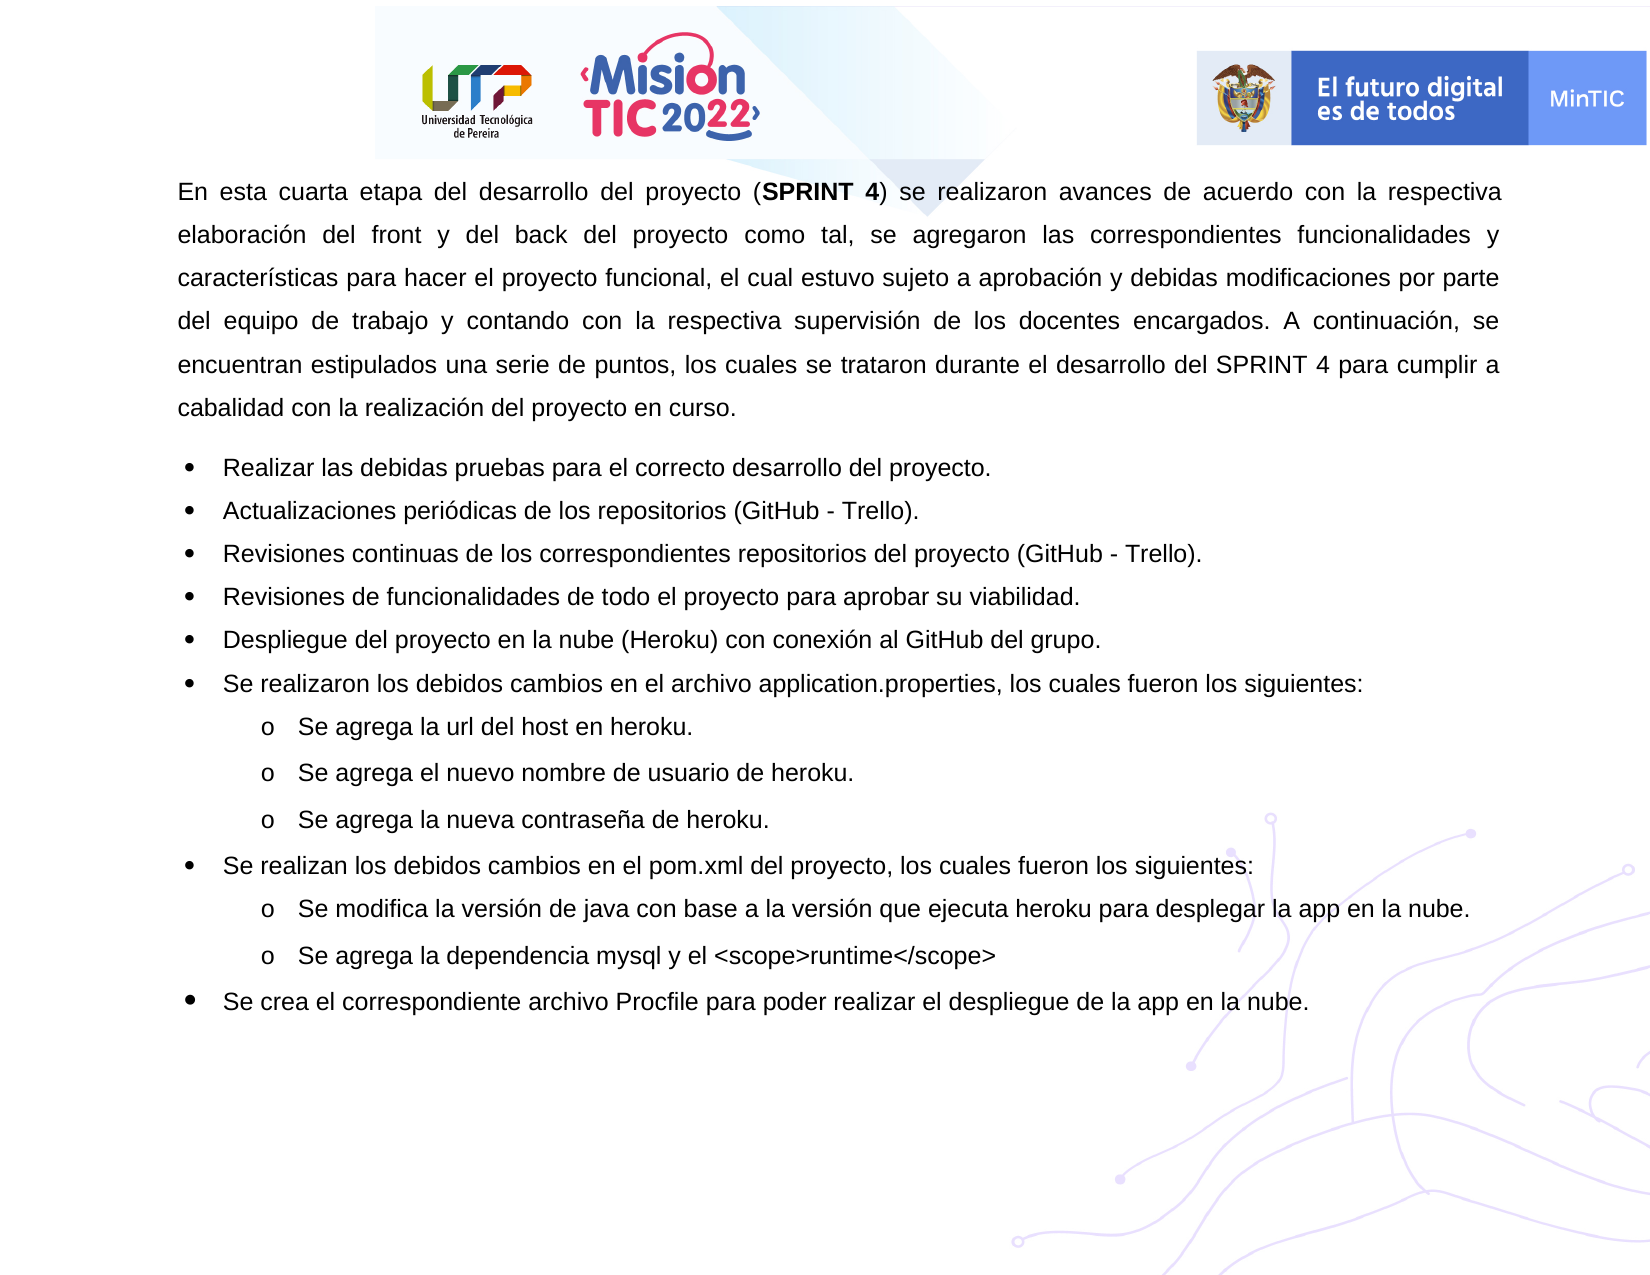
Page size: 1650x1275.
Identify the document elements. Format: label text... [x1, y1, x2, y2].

list Se agrega el nuevo nombre de usuario de heroku. [260, 758, 1502, 789]
list Revisiones continuas de los correspondientes repositorios del proyecto (GitHub - Trello). [185, 539, 1502, 568]
picture [375, 6, 1650, 1275]
list Se modifica la versión de java con base a la versión que ejecuta heroku para desplegar la app en la nube. [260, 894, 1502, 925]
list Se realizan los debidos cambios en el pom.xml del proyecto, los cuales fueron los siguientes: [185, 851, 1502, 880]
list Actualizaciones periódicas de los repositorios (GitHub - Trello). [185, 496, 1502, 525]
list Se agrega la dependencia mysql y el <scope>runtime</scope> [260, 941, 1502, 972]
list Se agrega la url del host en heroku. [260, 712, 1502, 743]
text En esta cuarta etapa del desarrollo del proyecto (SPRINT 4) se realizaron avances de acuerdo con la respectiva elaboración del front y del back del proyecto como tal, se agregaron las correspondientes funcionalidades y características para hacer el proyecto funcional, el cual estuvo sujeto a aprobación y debidas modificaciones por parte del equipo de trabajo y contando con la respectiva supervisión de los docentes encargados. A continuación, se encuentran estipulados una serie de puntos, los cuales se trataron durante el desarrollo del SPRINT 4 para cumplir a cabalidad con la realización del proyecto en curso. [177, 177, 1502, 422]
list Se agrega la nueva contraseña de heroku. [260, 805, 1502, 836]
list Despliegue del proyecto en la nube (Heroku) con conexión al GitHub del grupo. [185, 626, 1502, 654]
list Revisiones de funcionalidades de todo el proyecto para aprobar su viabilidad. [185, 582, 1502, 611]
list Se realizaron los debidos cambios en el archivo application.properties, los cuales fueron los siguientes: [185, 669, 1502, 698]
list Se crea el correspondiente archivo Procfile para poder realizar el despliegue de la app en la nube. [185, 987, 1502, 1017]
list Realizar las debidas pruebas para el correcto desarrollo del proyecto. [185, 453, 1502, 481]
